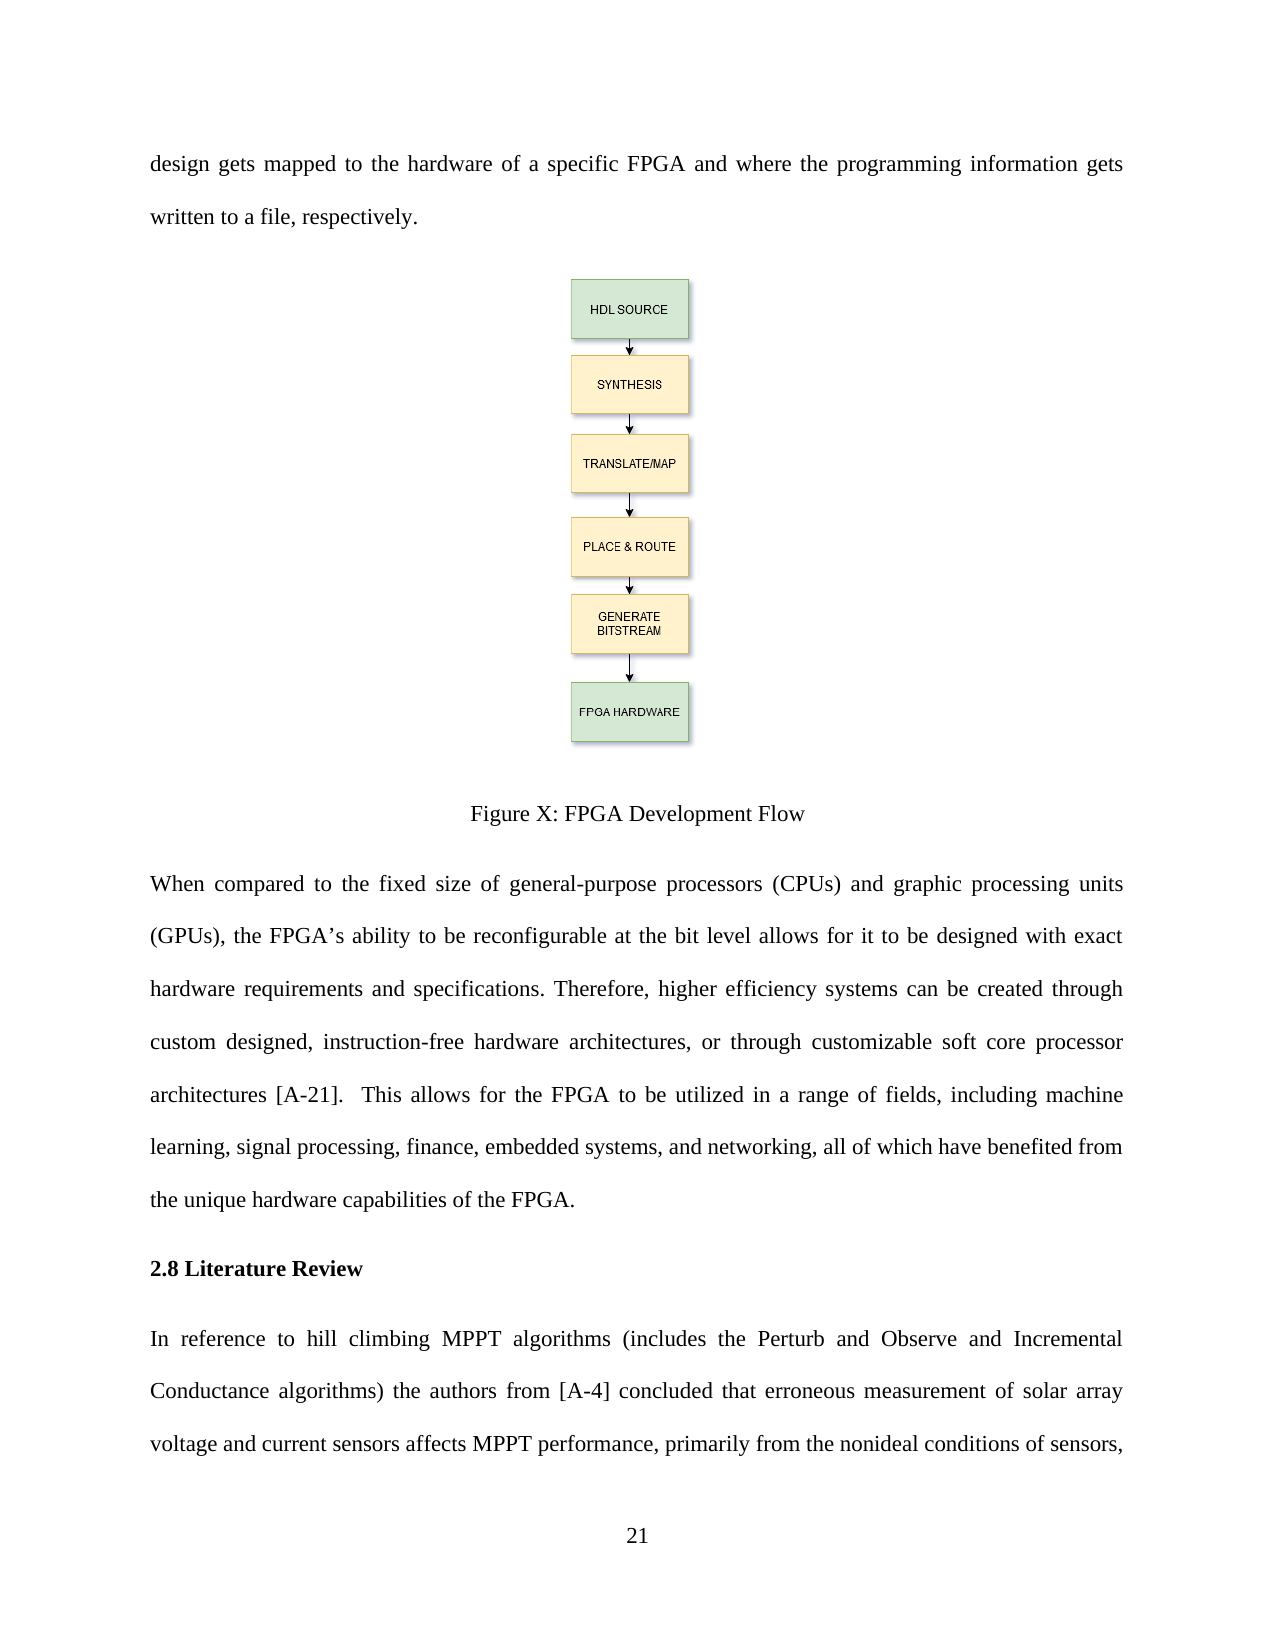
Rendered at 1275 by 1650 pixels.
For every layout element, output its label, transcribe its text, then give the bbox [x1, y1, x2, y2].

text Figure X: FPGA Development Flow [150, 800, 1125, 827]
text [150, 1325, 1125, 1457]
picture [528, 272, 747, 756]
text 2.8 Literature Review [150, 1255, 1125, 1282]
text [150, 150, 1125, 229]
text When compared to the fixed size of general-purpose processors (CPUs) and graphic processing units (GPUs), the FPGA’s ability to be reconfigurable at the bit level allows for it to be designed with exact hardware requirements and specifications. Therefore, higher efficiency systems can be created through custom designed, instruction-free hardware architectures, or through customizable soft core processor architectures [A-21]. This allows for the FPGA to be utilized in a range of fields, including machine learning, signal processing, finance, embedded systems, and networking, all of which have benefited from the unique hardware capabilities of the FPGA. [150, 870, 1125, 1212]
